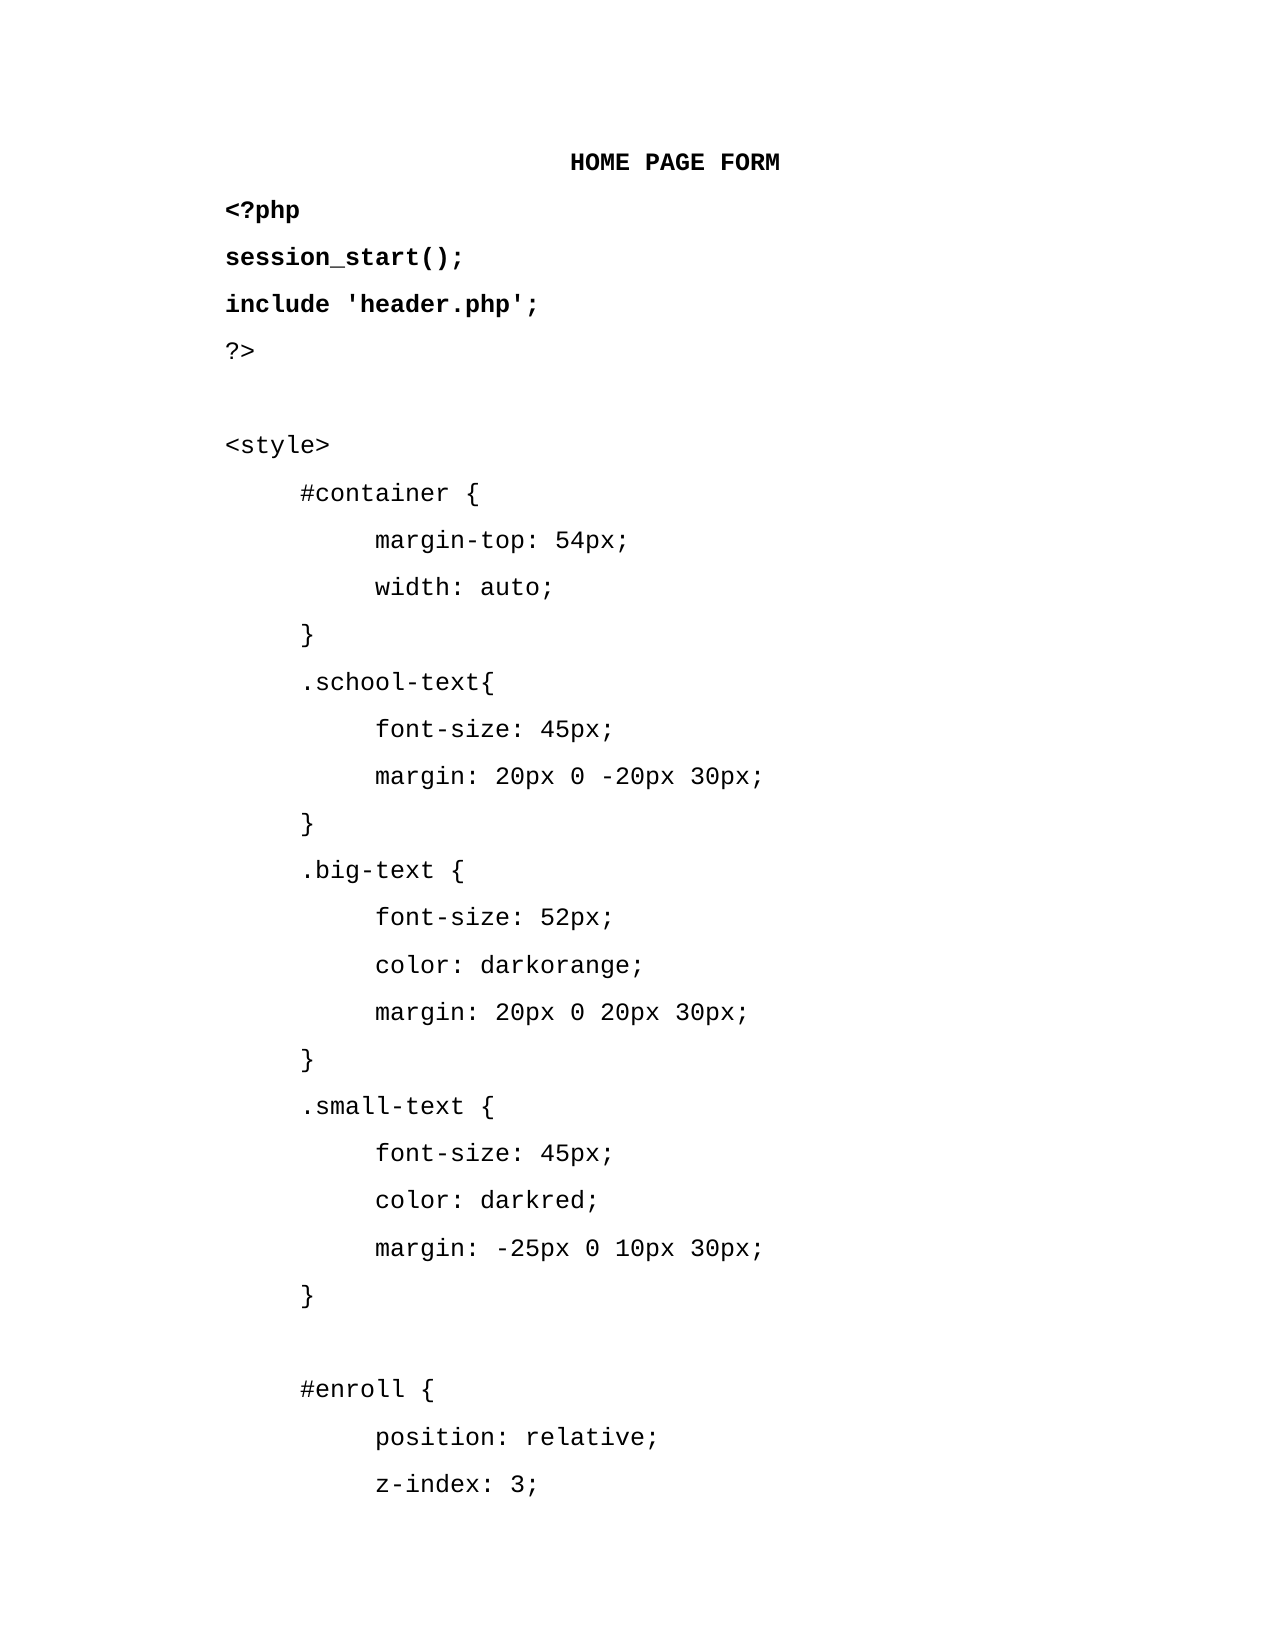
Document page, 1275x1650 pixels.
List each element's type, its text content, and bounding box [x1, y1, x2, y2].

text } [225, 811, 1125, 839]
text margin: 20px 0 -20px 30px; [225, 763, 1125, 792]
text width: auto; [225, 575, 1125, 603]
text ?> [225, 339, 1125, 367]
text .school-text{ [225, 669, 1125, 697]
text z-index: 3; [225, 1471, 1125, 1499]
text color: darkorange; [225, 952, 1125, 981]
text <?php [225, 197, 1125, 226]
text font-size: 52px; [225, 905, 1125, 933]
text session_start(); [225, 244, 1125, 273]
text HOME PAGE FORM [225, 150, 1125, 178]
text .big-text { [225, 858, 1125, 886]
text .small-text { [225, 1094, 1125, 1122]
text position: relative; [225, 1424, 1125, 1452]
text #container { [225, 480, 1125, 509]
text <style> [225, 433, 1125, 461]
text font-size: 45px; [225, 716, 1125, 744]
text font-size: 45px; [225, 1141, 1125, 1169]
text } [225, 622, 1125, 650]
text include 'header.php'; [225, 292, 1125, 320]
text margin-top: 54px; [225, 527, 1125, 556]
text margin: -25px 0 10px 30px; [225, 1235, 1125, 1264]
text margin: 20px 0 20px 30px; [225, 999, 1125, 1028]
text } [225, 1282, 1125, 1311]
text } [225, 1047, 1125, 1075]
text color: darkred; [225, 1188, 1125, 1216]
text #enroll { [225, 1377, 1125, 1405]
